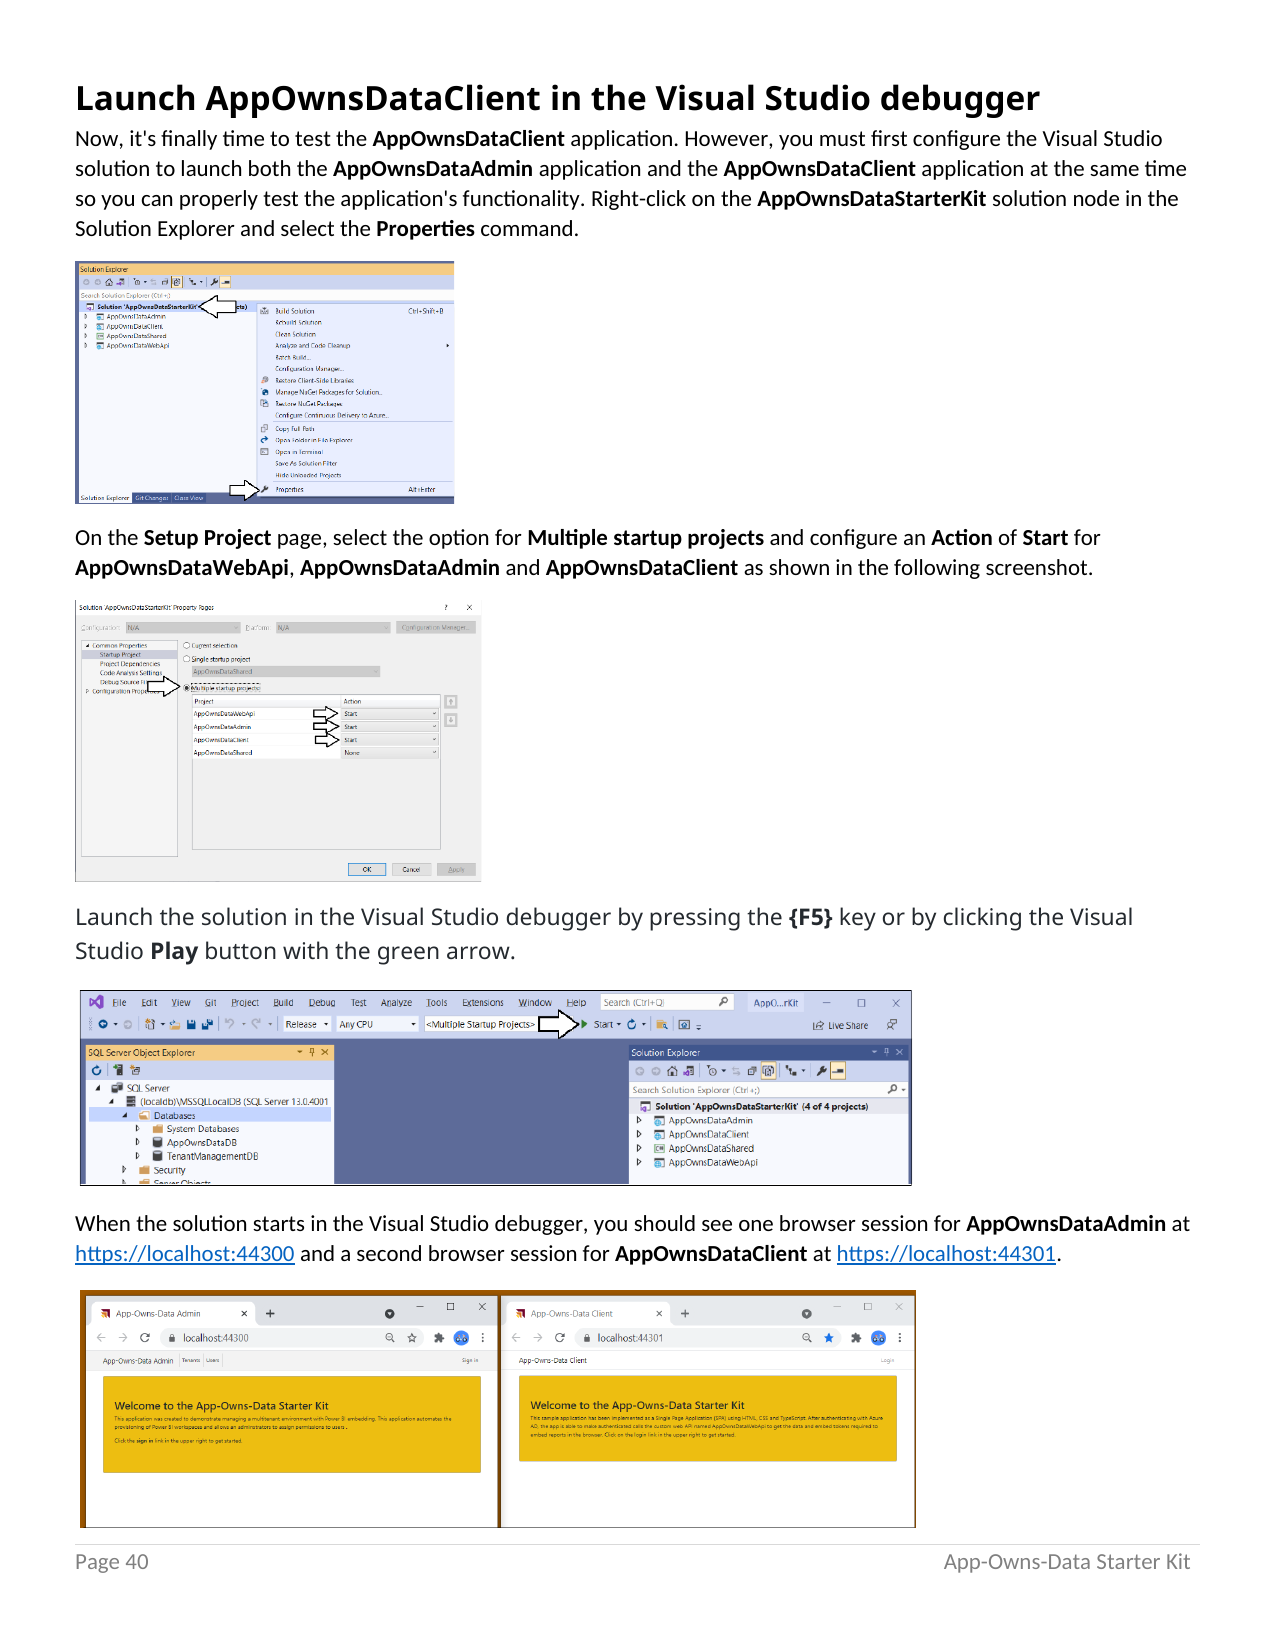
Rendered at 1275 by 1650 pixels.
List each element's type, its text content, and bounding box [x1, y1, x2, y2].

text When the solution starts in the Visual Studio debugger, you should see one browser session for AppOwnsDataAdmin at https://localhost:44300 and a second browser session for AppOwnsDataClient at https://localhost:44301. [75, 1209, 1200, 1267]
text Now, it's finally time to test the AppOwnsDataClient application. However, you must first configure the Visual Studio solution to launch both the AppOwnsDataAdmin application and the AppOwnsDataClient application at the same time so you can properly test the application's functionality. Right-click on the AppOwnsDataStarterKit solution node in the Solution Explorer and select the Properties command. [75, 124, 1200, 243]
text On the Setup Project page, select the option for Multiple startup projects and configure an Action of Start for AppOwnsDataWebApi, AppOwnsDataAdmin and AppOwnsDataClient as shown in the following screenshot. [75, 523, 1200, 581]
picture [75, 261, 455, 504]
subtitle Launch AppOwnsDataClient in the Visual Studio debugger [75, 75, 1200, 120]
text Launch the solution in the Visual Studio debugger by pressing the {F5} key or by clicking the Visual Studio Play button with the green arrow. [75, 901, 1200, 966]
picture [75, 985, 916, 1191]
picture [75, 1286, 924, 1532]
picture [75, 600, 482, 882]
